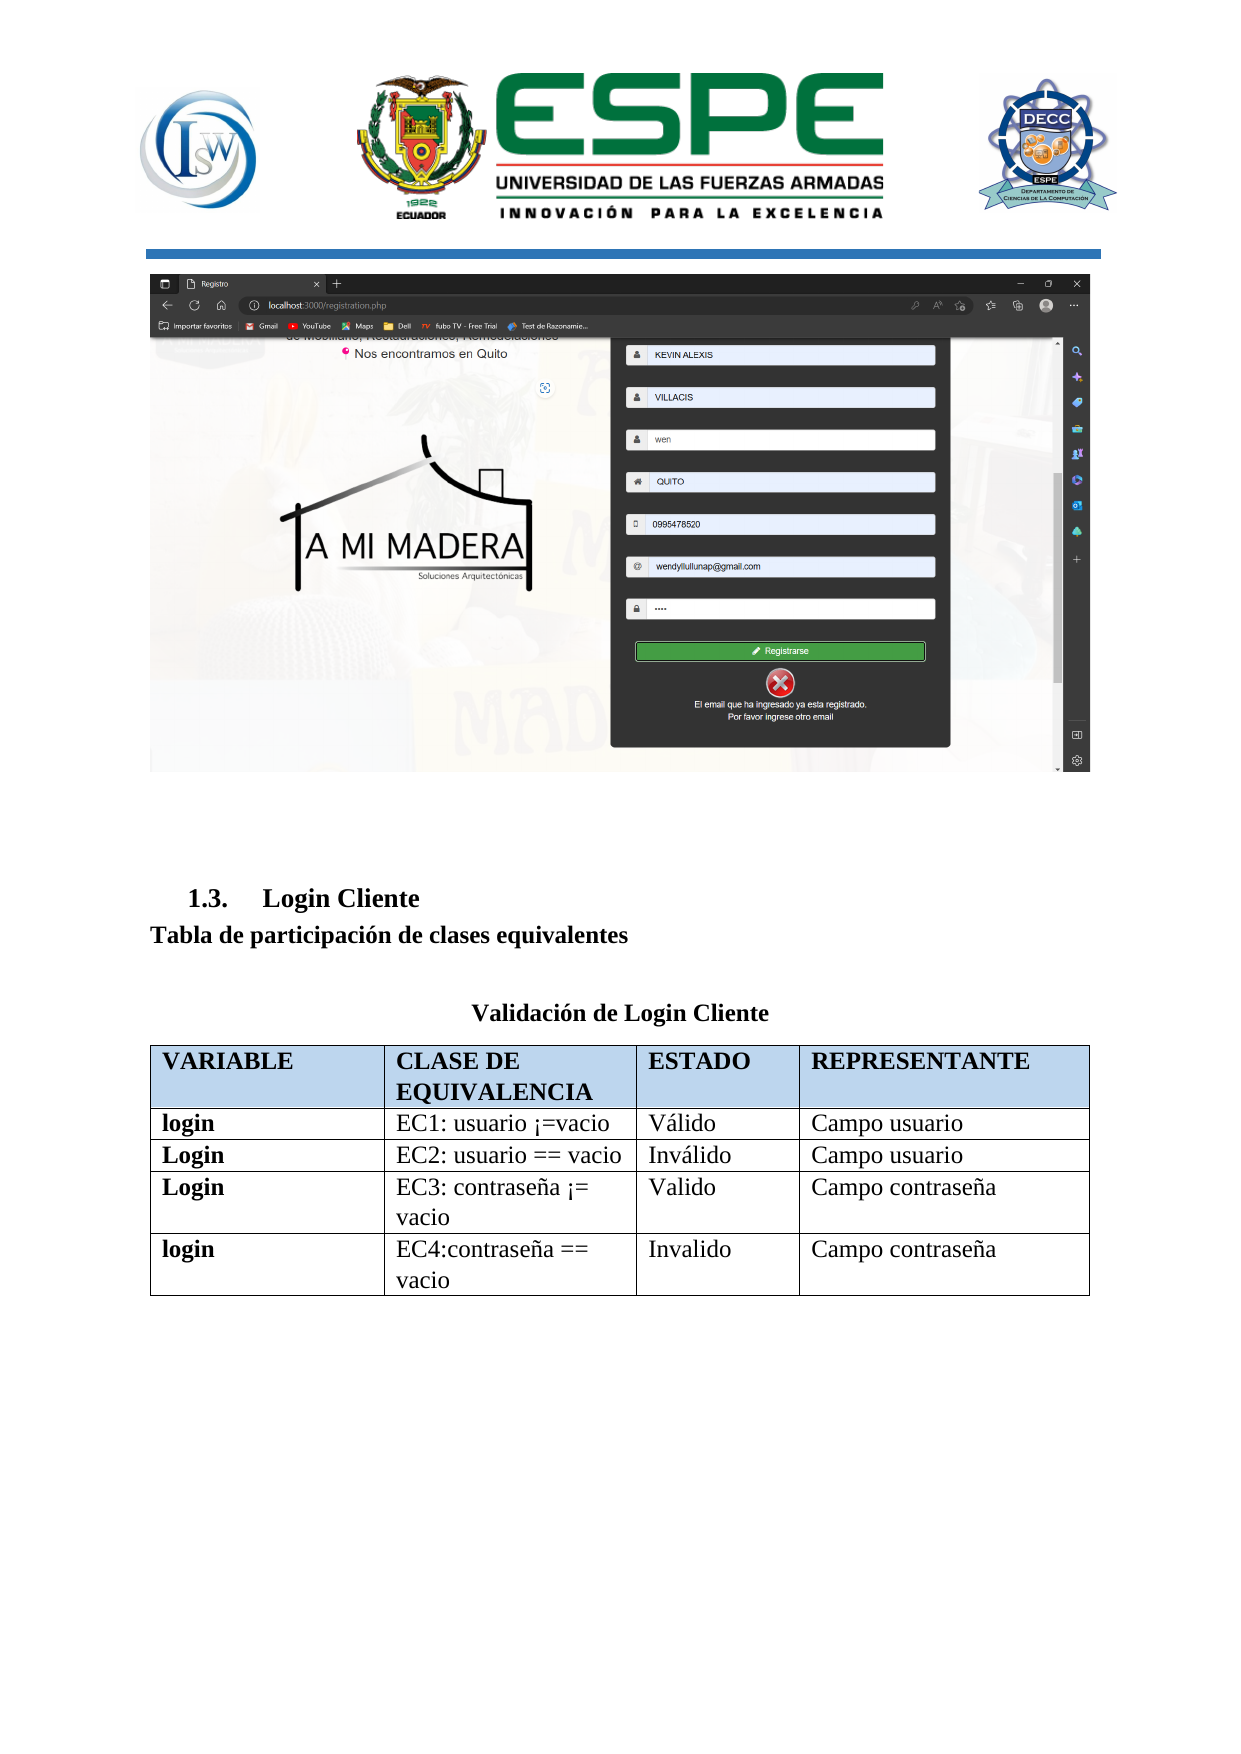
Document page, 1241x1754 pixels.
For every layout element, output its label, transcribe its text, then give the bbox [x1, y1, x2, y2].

picture [357, 73, 884, 219]
table_cell Válido [637, 1109, 799, 1139]
subtitle Login Cliente [187, 882, 1090, 914]
picture [978, 73, 1118, 213]
subtitle Tabla de participación de clases equivalentes [150, 920, 1090, 949]
table_cell Campo contraseña [800, 1234, 1089, 1295]
table_cell Campo usuario [800, 1109, 1089, 1139]
table_header REPRESENTANTE [800, 1046, 1089, 1107]
table_cell Valido [637, 1172, 799, 1233]
table_cell Invalido [637, 1234, 799, 1295]
table_header VARIABLE [151, 1046, 384, 1107]
table_cell login [151, 1109, 384, 1139]
table_cell EC3: contraseña ¡= vacio [385, 1172, 636, 1233]
table_cell Login [151, 1172, 384, 1233]
table_cell Login [151, 1140, 384, 1171]
table_cell EC1: usuario ¡=vacio [385, 1109, 636, 1139]
table_cell Campo contraseña [800, 1172, 1089, 1233]
table_cell Campo usuario [800, 1140, 1089, 1171]
table_cell login [151, 1234, 384, 1295]
text Validación de Login Cliente [150, 998, 1090, 1027]
table_cell EC4:contraseña == vacio [385, 1234, 636, 1295]
table_header CLASE DE EQUIVALENCIA [385, 1046, 636, 1107]
picture [150, 274, 1091, 772]
table_header ESTADO [637, 1046, 799, 1107]
table_cell Inválido [637, 1140, 799, 1171]
picture [135, 87, 260, 213]
table_cell EC2: usuario == vacio [385, 1140, 636, 1171]
